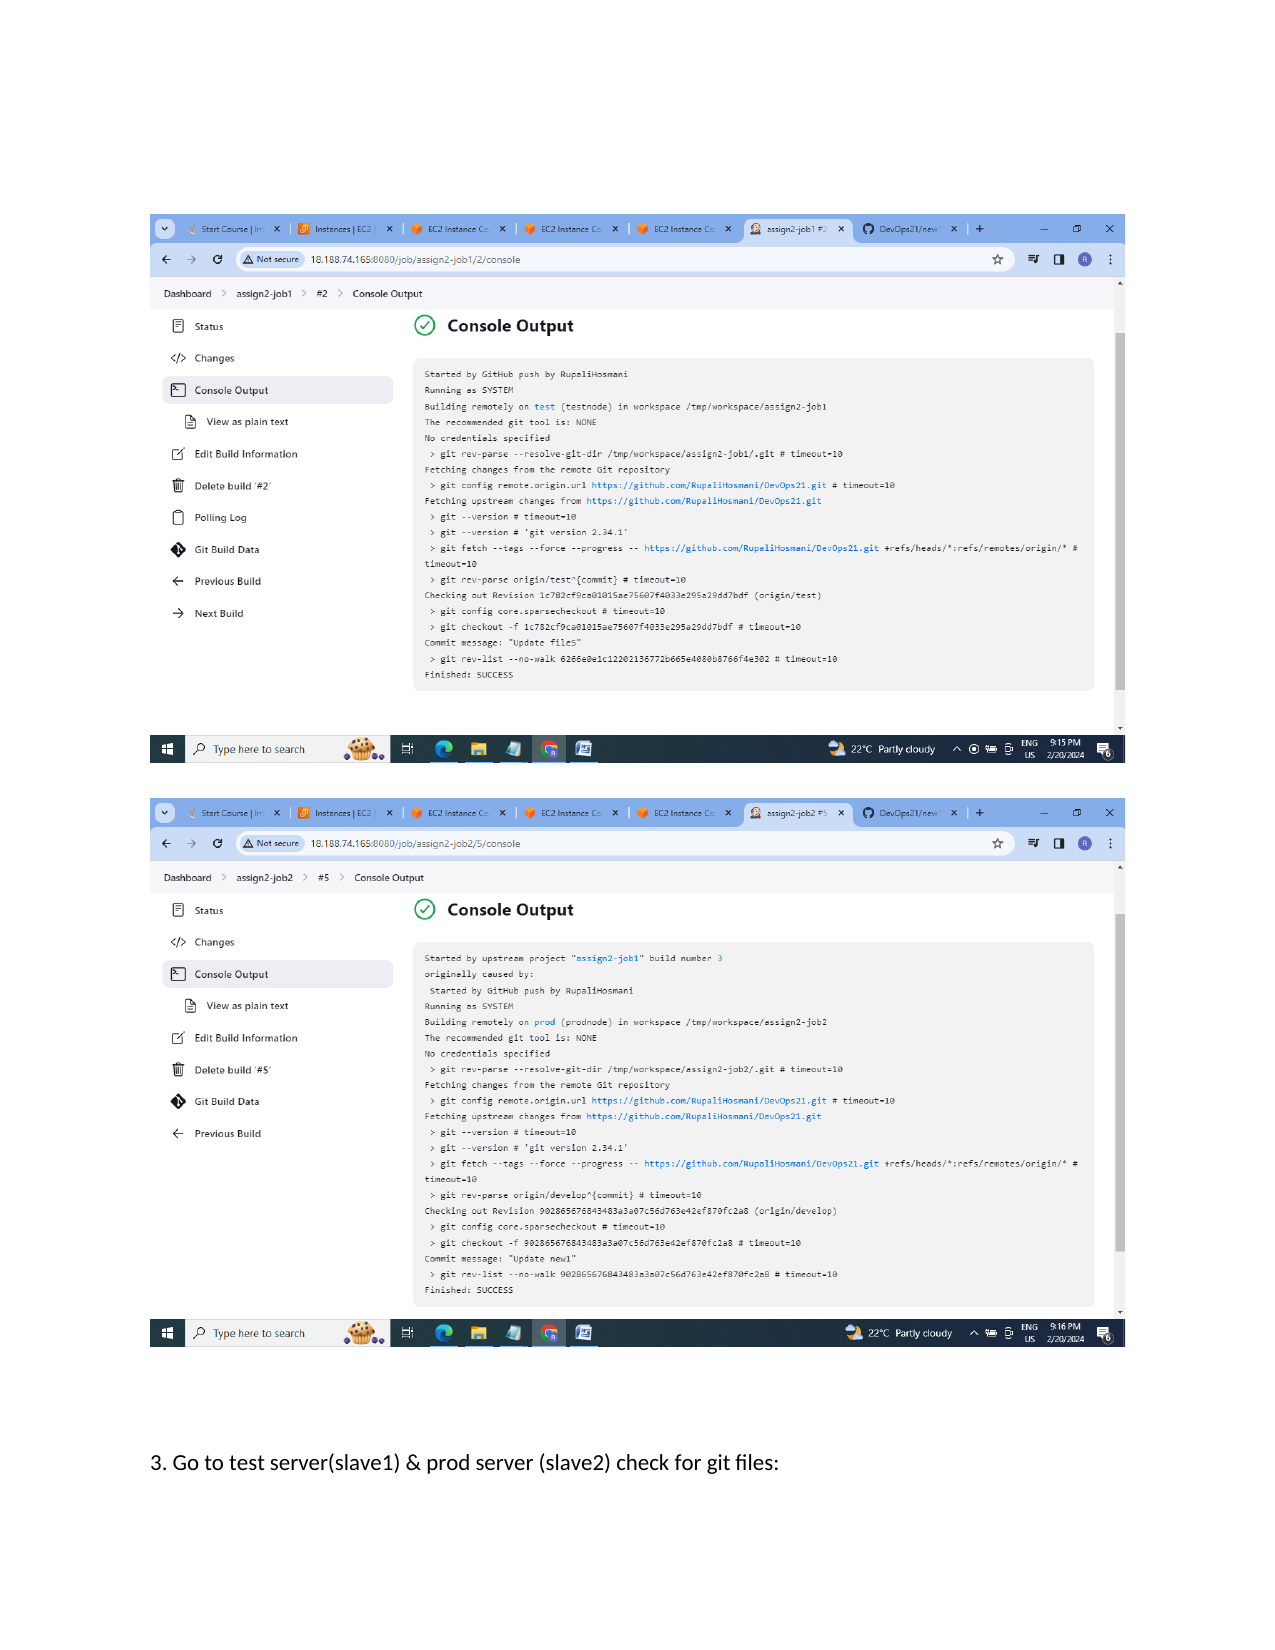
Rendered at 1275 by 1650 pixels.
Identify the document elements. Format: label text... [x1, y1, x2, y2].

text 3. Go to test server(slave1) & prod server (slave2) check for git files: [150, 1448, 1125, 1476]
picture [150, 214, 1125, 763]
picture [150, 798, 1125, 1347]
